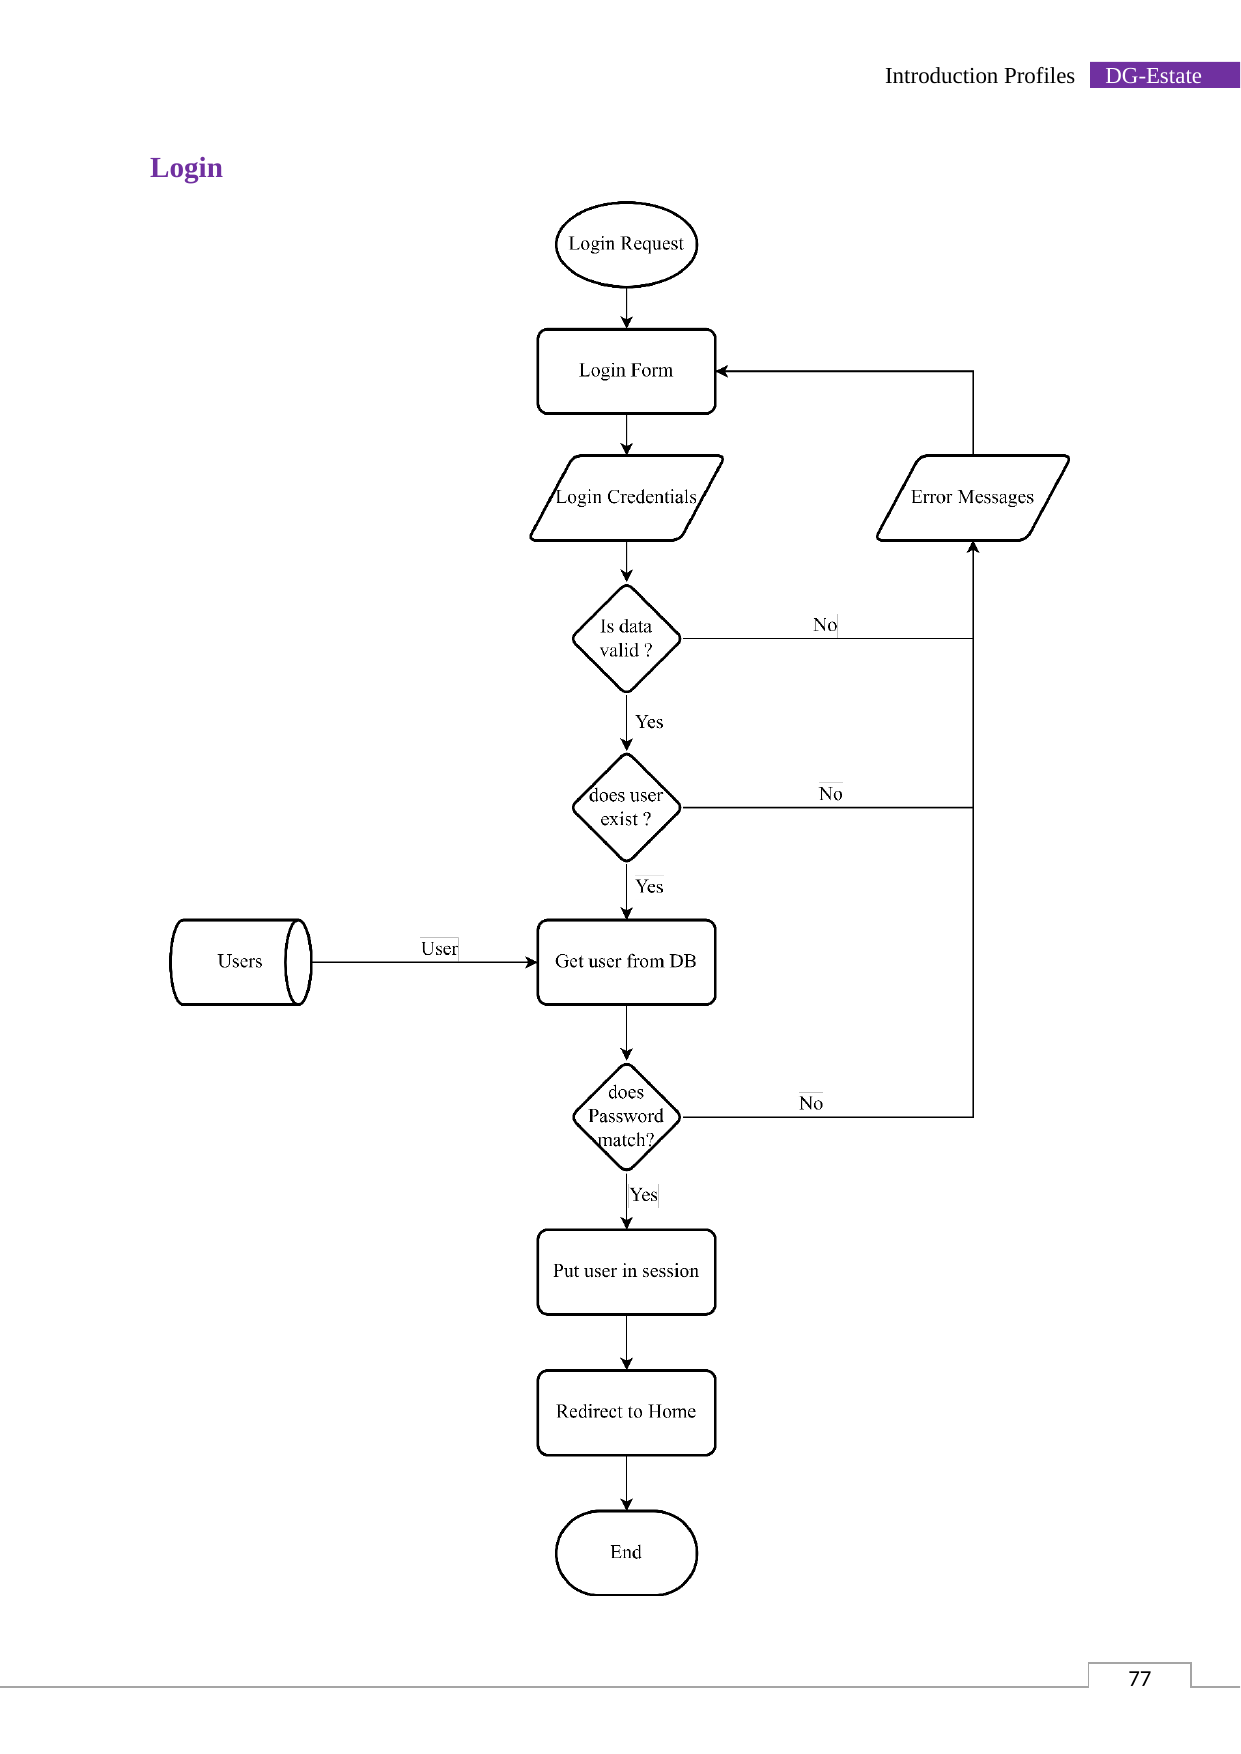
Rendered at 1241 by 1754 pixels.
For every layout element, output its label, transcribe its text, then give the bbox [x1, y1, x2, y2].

title Login [150, 150, 1090, 183]
picture [168, 200, 1072, 1596]
